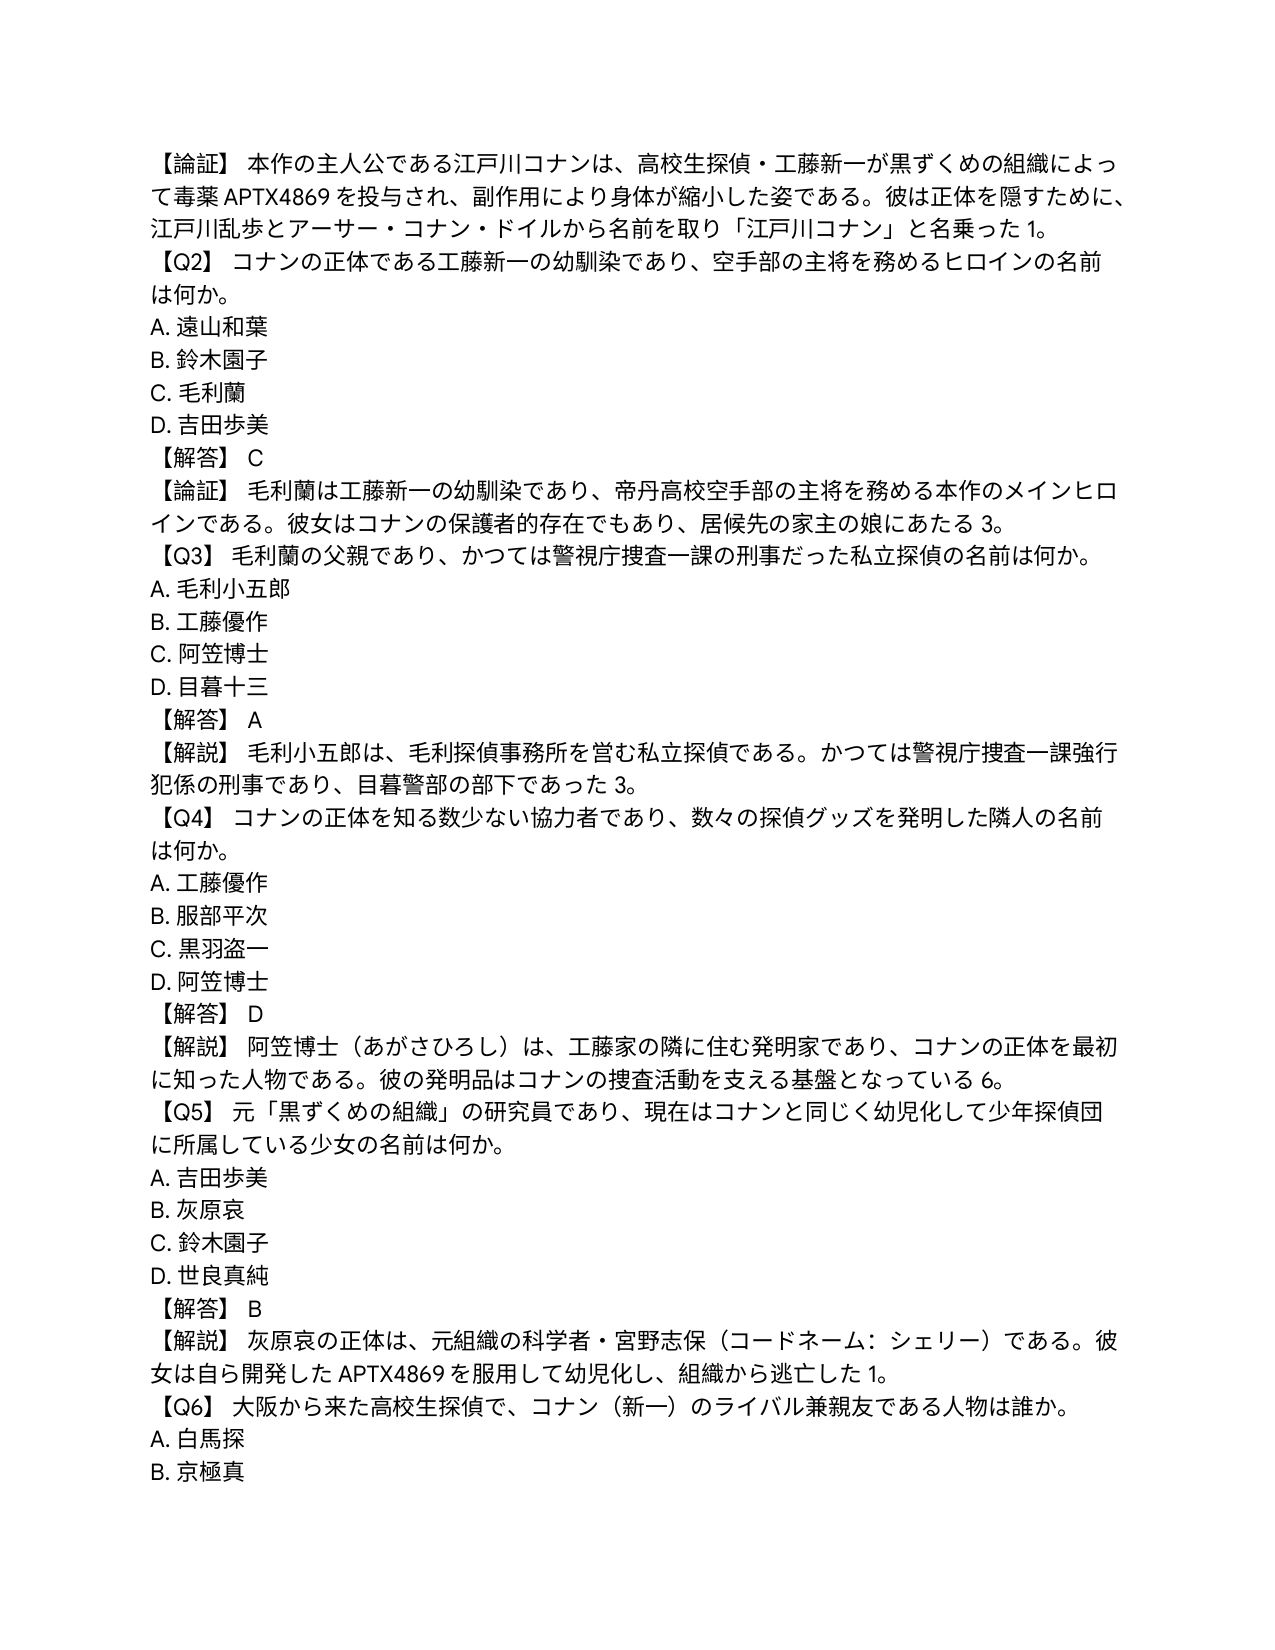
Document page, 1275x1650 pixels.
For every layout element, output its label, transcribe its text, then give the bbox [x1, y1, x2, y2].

text B. 灰原哀 [150, 1197, 1125, 1225]
text C. 黒羽盗一 [150, 935, 1125, 964]
text A. 毛利小五郎 [150, 575, 1125, 604]
text C. 鈴木園子 [150, 1229, 1125, 1258]
text C. 阿笠博士 [150, 641, 1125, 669]
text A. 工藤優作 [150, 869, 1125, 898]
text 【論証】 毛利蘭は工藤新一の幼馴染であり、帝丹高校空手部の主将を務める本作のメインヒロインである。彼女はコナンの保護者的存在でもあり、居候先の家主の娘にあたる 3。 [150, 477, 1125, 538]
text 【Q6】 大阪から来た高校生探偵で、コナン（新一）のライバル兼親友である人物は誰か。 [150, 1393, 1125, 1422]
text A. 吉田歩美 [150, 1164, 1125, 1193]
text 【解答】 C [150, 444, 1125, 473]
text B. 京極真 [150, 1458, 1125, 1487]
text D. 吉田歩美 [150, 412, 1125, 440]
text B. 鈴木園子 [150, 346, 1125, 375]
text A. 遠山和葉 [150, 313, 1125, 342]
text 【解答】 D [150, 1000, 1125, 1029]
text 【Q4】 コナンの正体を知る数少ない協力者であり、数々の探偵グッズを発明した隣人の名前は何か。 [150, 804, 1125, 866]
text D. 目暮十三 [150, 673, 1125, 702]
text 【解説】 阿笠博士（あがさひろし）は、工藤家の隣に住む発明家であり、コナンの正体を最初に知った人物である。彼の発明品はコナンの捜査活動を支える基盤となっている 6。 [150, 1033, 1125, 1094]
text 【Q2】 コナンの正体である工藤新一の幼馴染であり、空手部の主将を務めるヒロインの名前は何か。 [150, 248, 1125, 309]
text C. 毛利蘭 [150, 379, 1125, 408]
text B. 工藤優作 [150, 608, 1125, 637]
text 【Q3】 毛利蘭の父親であり、かつては警視庁捜査一課の刑事だった私立探偵の名前は何か。 [150, 542, 1125, 571]
text 【解説】 灰原哀の正体は、元組織の科学者・宮野志保（コードネーム：シェリー）である。彼女は自ら開発したAPTX4869を服用して幼児化し、組織から逃亡した 1。 [150, 1327, 1125, 1389]
text B. 服部平次 [150, 902, 1125, 931]
text 【論証】 本作の主人公である江戸川コナンは、高校生探偵・工藤新一が黒ずくめの組織によって毒薬APTX4869を投与され、副作用により身体が縮小した姿である。彼は正体を隠すために、江戸川乱歩とアーサー・コナン・ドイルから名前を取り「江戸川コナン」と名乗った 1。 [150, 150, 1125, 244]
text 【解答】 A [150, 706, 1125, 735]
text 【解説】 毛利小五郎は、毛利探偵事務所を営む私立探偵である。かつては警視庁捜査一課強行犯係の刑事であり、目暮警部の部下であった 3。 [150, 739, 1125, 800]
text 【解答】 B [150, 1295, 1125, 1323]
text A. 白馬探 [150, 1426, 1125, 1454]
text 【Q5】 元「黒ずくめの組織」の研究員であり、現在はコナンと同じく幼児化して少年探偵団に所属している少女の名前は何か。 [150, 1098, 1125, 1160]
text D. 世良真純 [150, 1262, 1125, 1291]
text D. 阿笠博士 [150, 968, 1125, 996]
